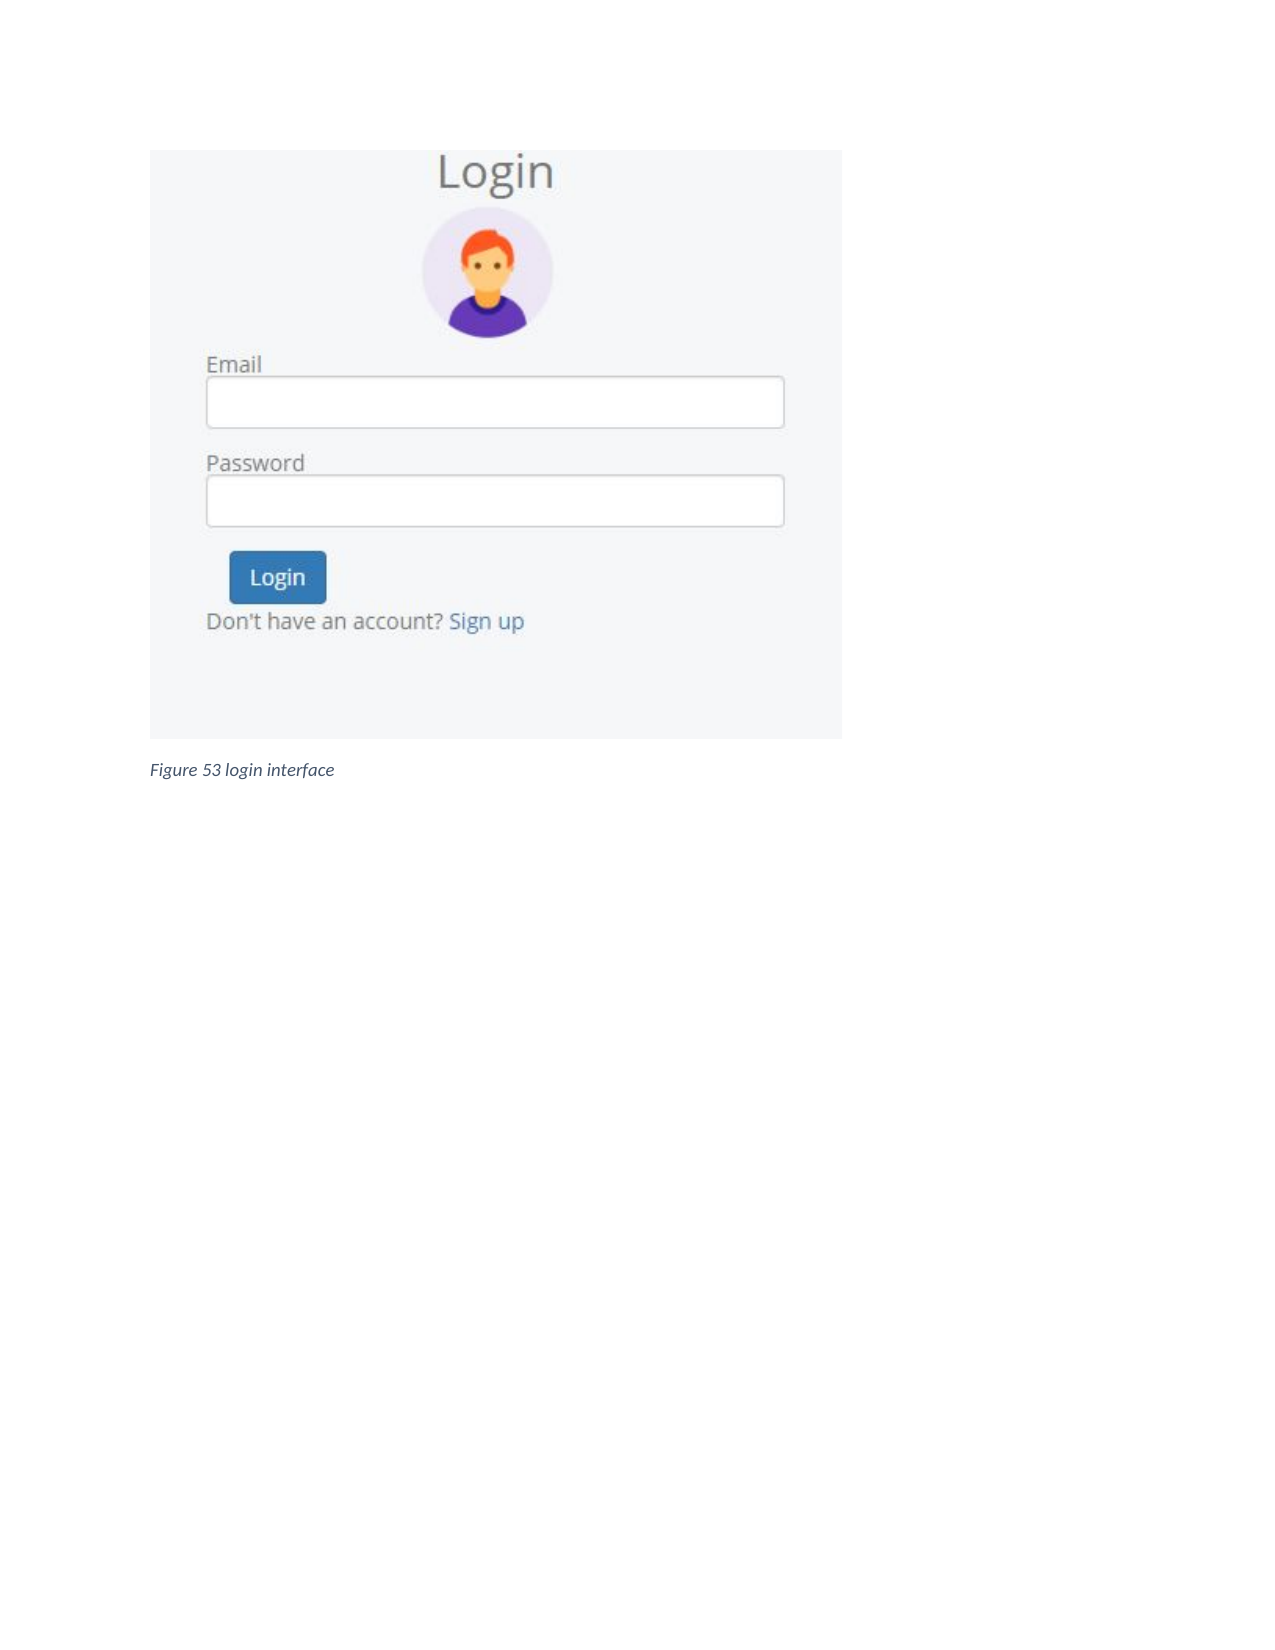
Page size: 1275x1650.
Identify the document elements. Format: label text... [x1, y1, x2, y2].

picture [150, 150, 843, 739]
